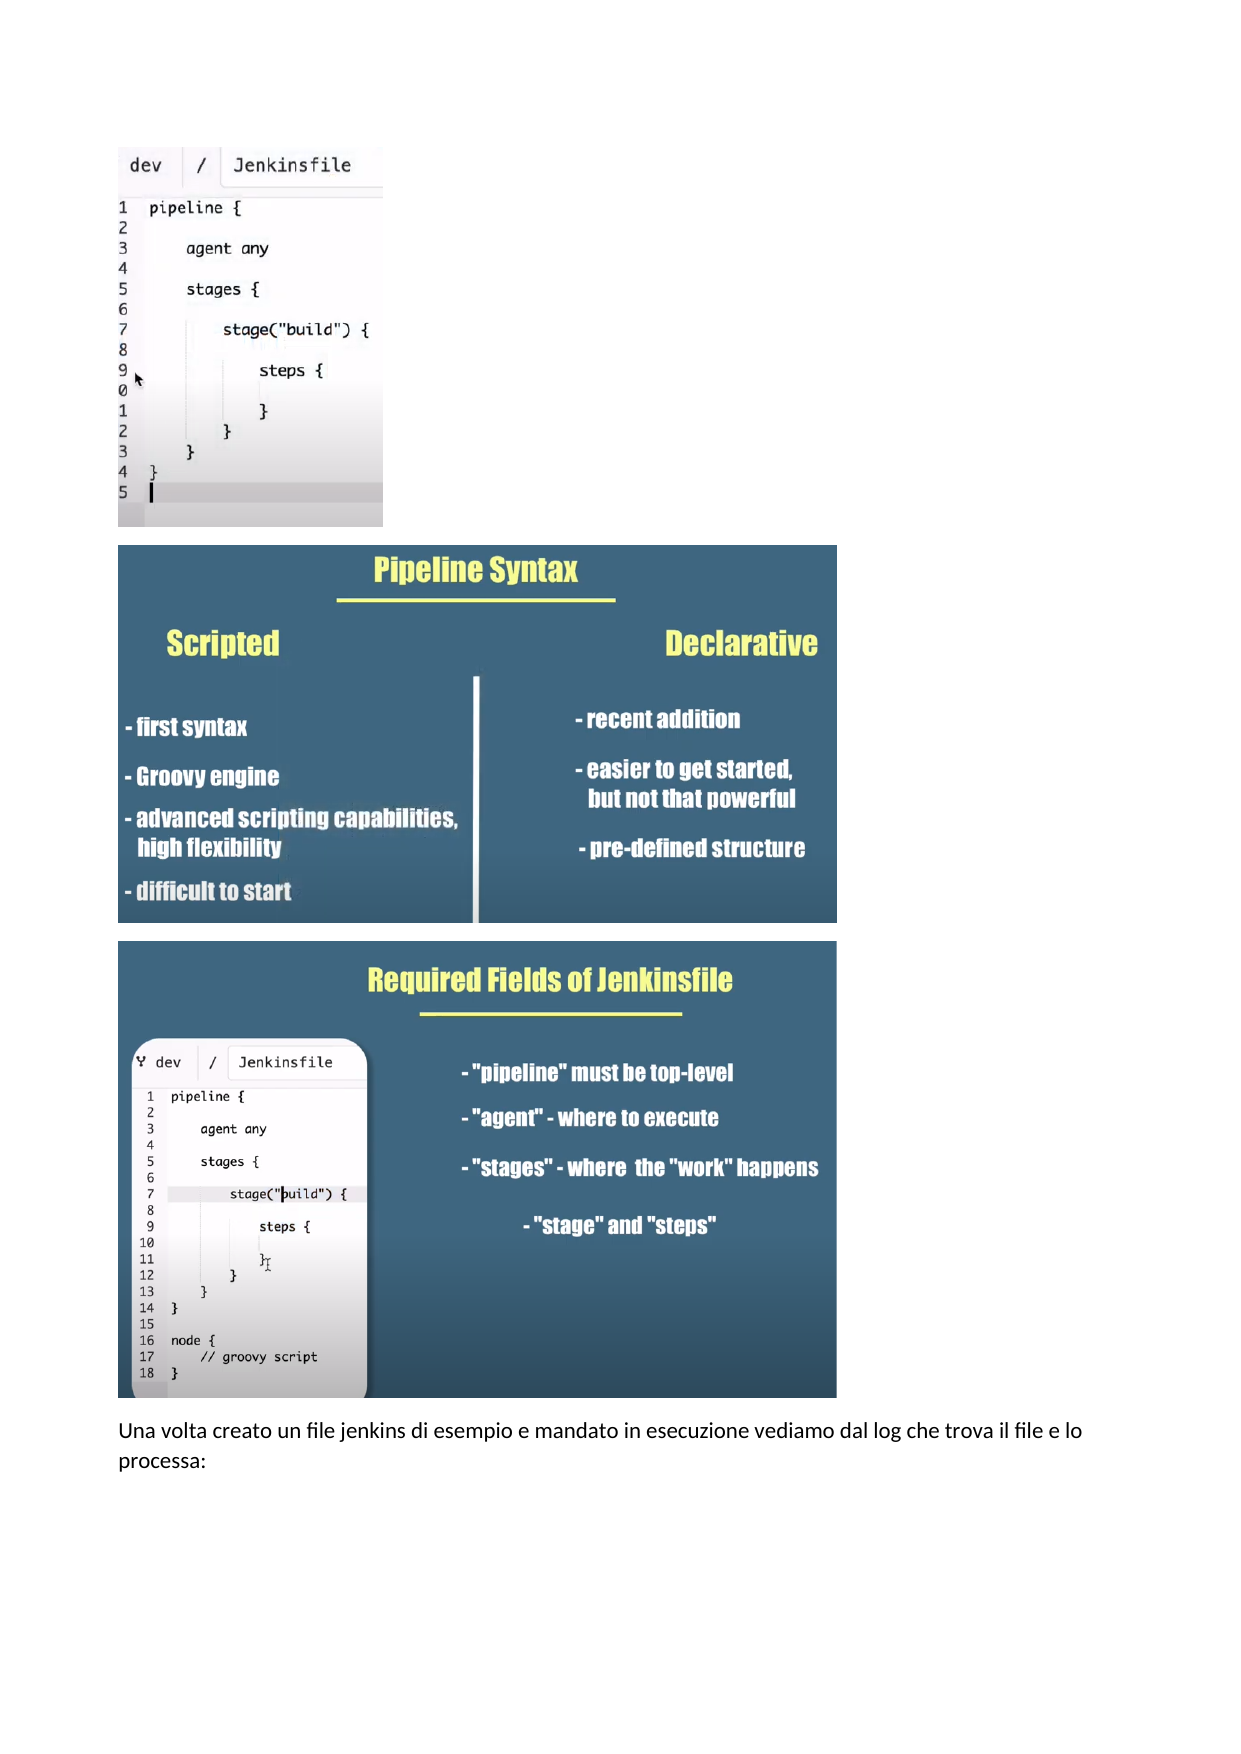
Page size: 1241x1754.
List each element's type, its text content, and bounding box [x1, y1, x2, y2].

text Una volta creato un file jenkins di esempio e mandato in esecuzione vediamo dal log che trova il file e lo processa: [118, 1416, 1122, 1474]
picture [118, 147, 383, 527]
picture [118, 941, 837, 1398]
picture [118, 545, 837, 923]
